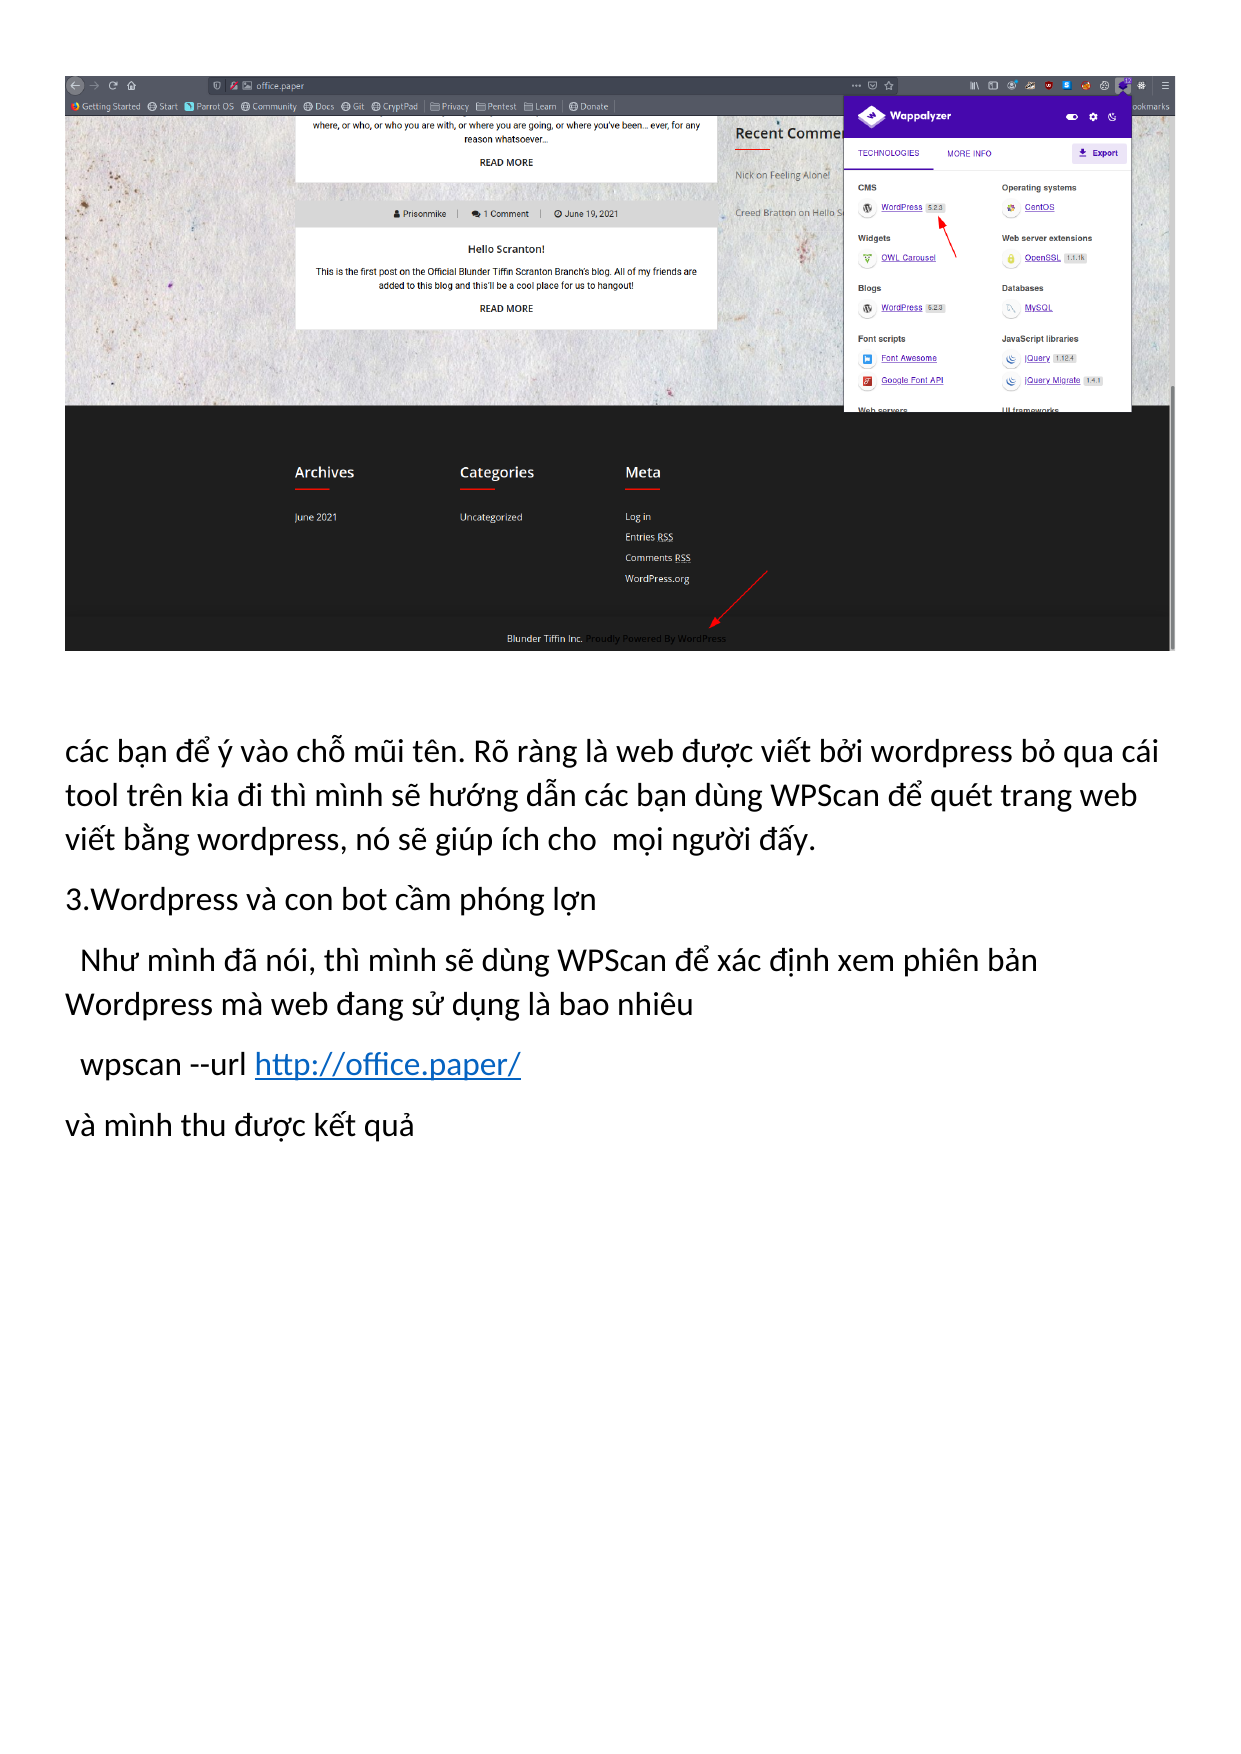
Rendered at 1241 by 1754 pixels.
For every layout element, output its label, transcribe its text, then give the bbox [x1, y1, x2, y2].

text 3.Wordpress và con bot cầm phóng lợn [65, 878, 1175, 919]
picture [65, 76, 1176, 651]
text các bạn để ý vào chỗ mũi tên. Rõ ràng là web được viết bởi wordpress bỏ qua cái tool trên kia đi thì mình sẽ hướng dẫn các bạn dùng WPScan để quét trang web viết bằng wordpress, nó sẽ giúp ích cho mọi người đấy. [65, 729, 1175, 858]
text wpscan --url http://office.paper/ [65, 1043, 1175, 1084]
text và mình thu được kết quả [65, 1104, 1175, 1145]
text Như mình đã nói, thì mình sẽ dùng WPScan để xác định xem phiên bản Wordpress mà web đang sử dụng là bao nhiêu [65, 939, 1175, 1023]
